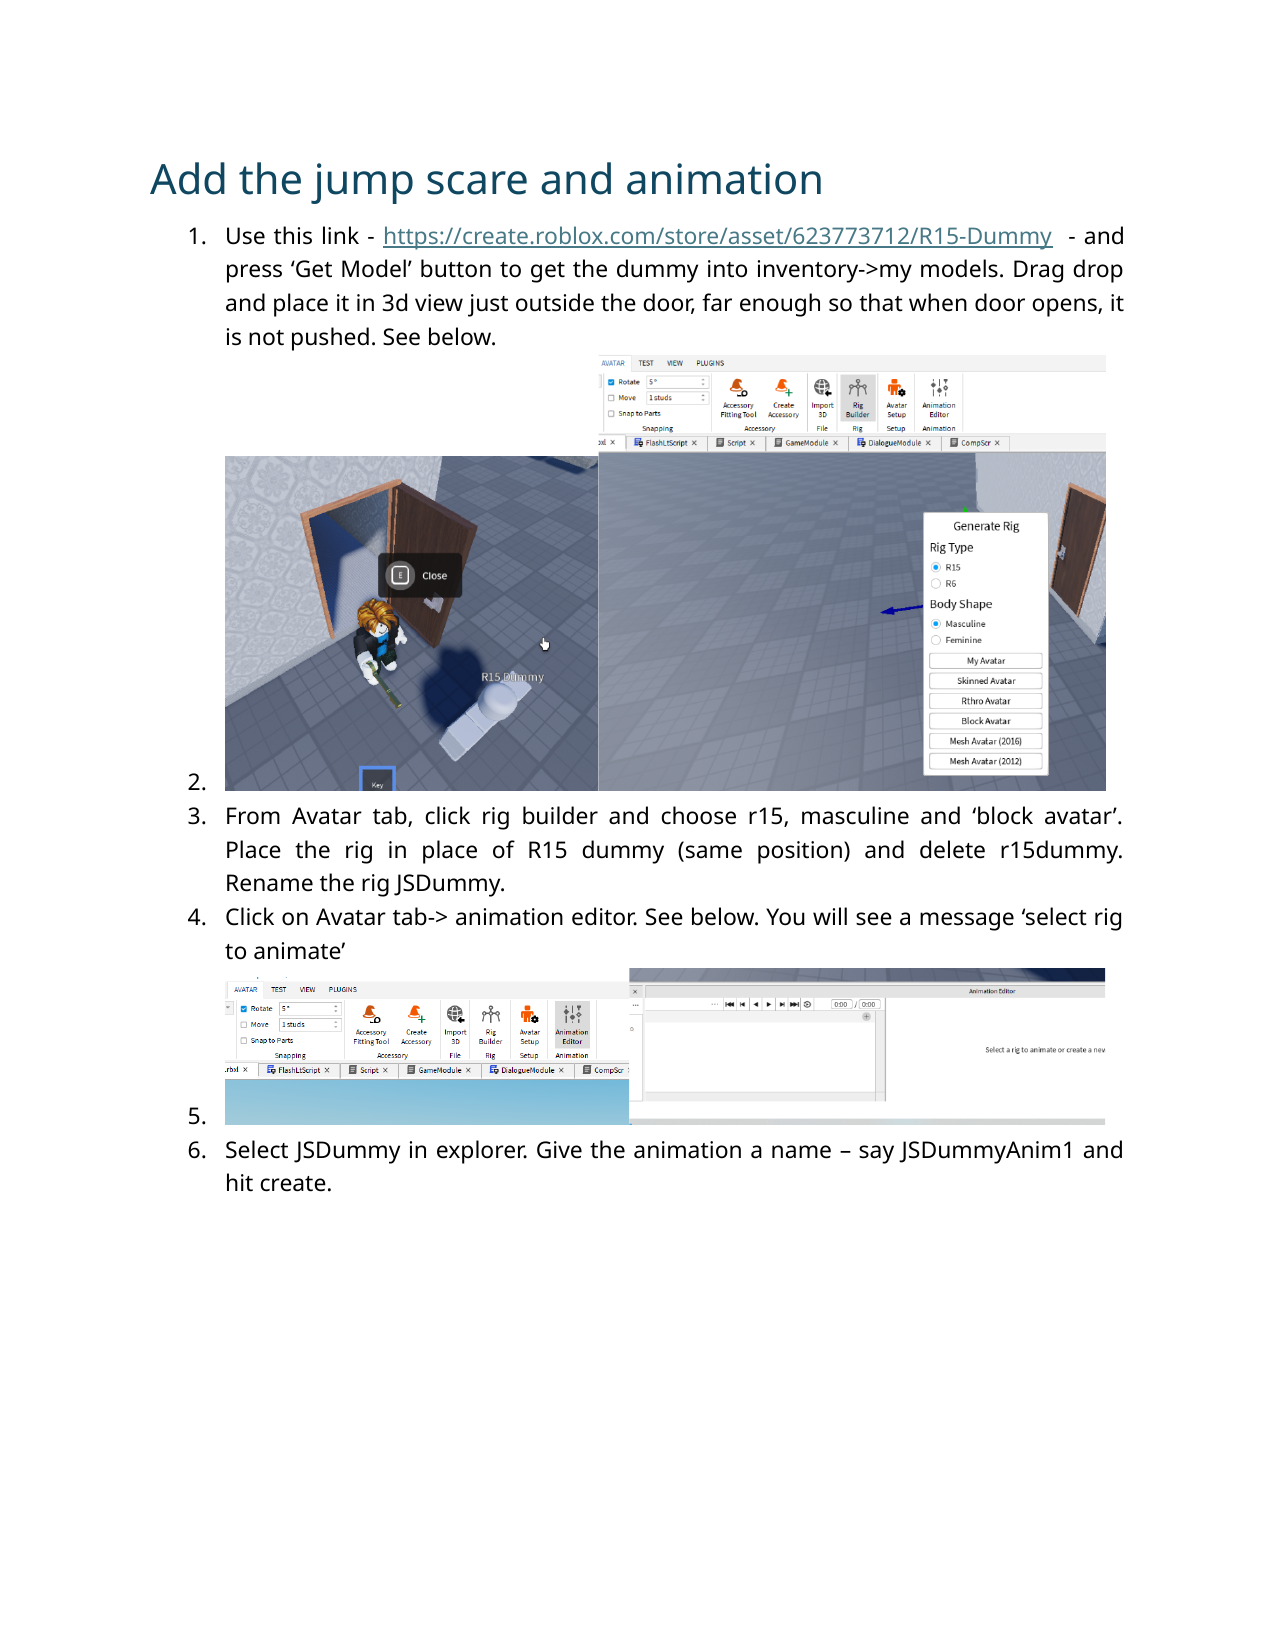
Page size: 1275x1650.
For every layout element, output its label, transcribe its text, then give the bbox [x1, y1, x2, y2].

list Use this link - https://create.roblox.com/store/asset/623773712/R15-Dummy - and press ‘Get Model’ button to get the dummy into inventory->my models. Drag drop and place it in 3d view just outside the door, far enough so that when door opens, it is not pushed. See below. [187, 219, 1125, 352]
picture [225, 354, 1106, 791]
list From Avatar tab, click rig builder and choose r15, masculine and ‘block avatar’. Place the rig in place of R15 dummy (same position) and delete r15dummy. Rename the rig JSDummy. [187, 800, 1125, 899]
list Click on Avatar tab-> animation editor. See below. You will see a message ‘select rig to animate’ [187, 901, 1125, 966]
list Select JSDummy in explorer. Give the animation a name – say JSDummyAnim1 and hit create. [187, 1133, 1125, 1198]
picture [225, 968, 1106, 1125]
subtitle Add the jump scare and animation [150, 150, 1125, 207]
